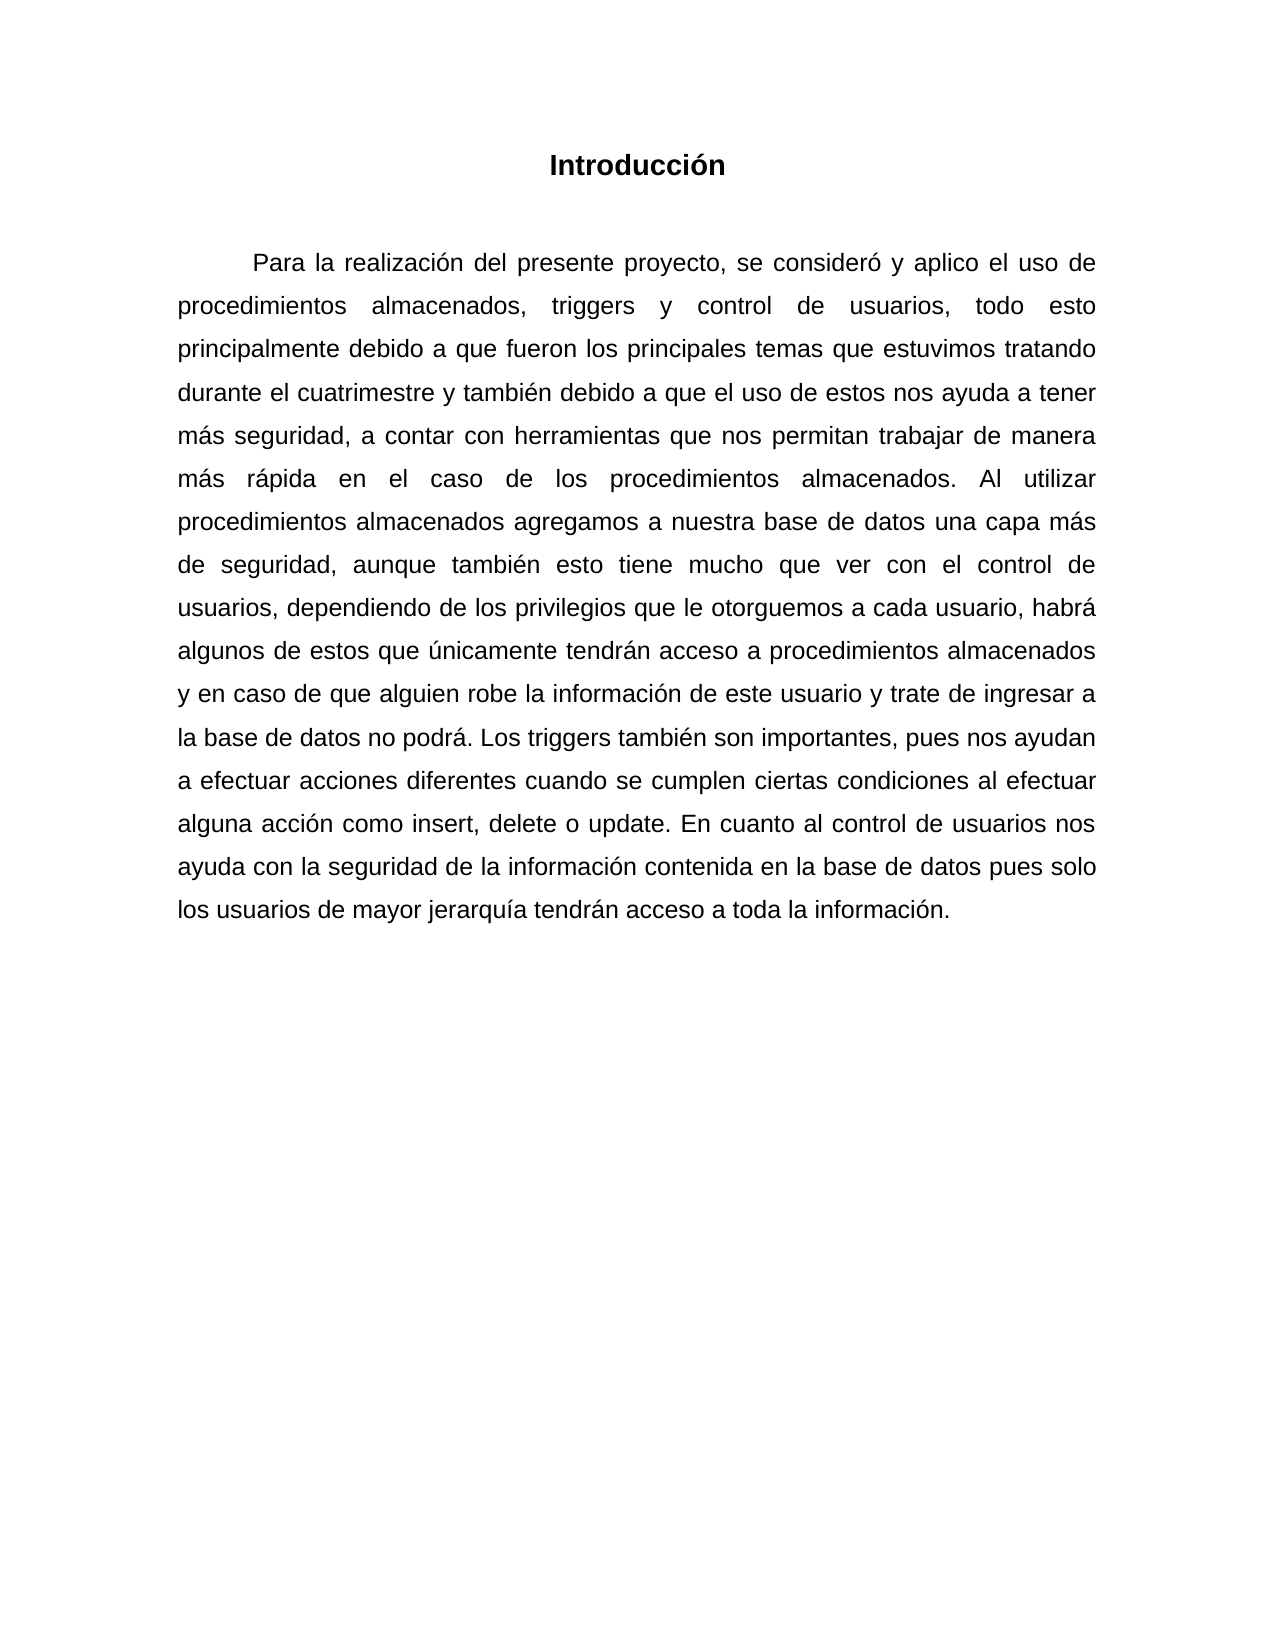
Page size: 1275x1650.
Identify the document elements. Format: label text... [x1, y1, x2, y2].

text Introducción [177, 148, 1098, 181]
text Para la realización del presente proyecto, se consideró y aplico el uso de procedimientos almacenados, triggers y control de usuarios, todo esto principalmente debido a que fueron los principales temas que estuvimos tratando durante el cuatrimestre y también debido a que el uso de estos nos ayuda a tener más seguridad, a contar con herramientas que nos permitan trabajar de manera más rápida en el caso de los procedimientos almacenados. Al utilizar procedimientos almacenados agregamos a nuestra base de datos una capa más de seguridad, aunque también esto tiene mucho que ver con el control de usuarios, dependiendo de los privilegios que le otorguemos a cada usuario, habrá algunos de estos que únicamente tendrán acceso a procedimientos almacenados y en caso de que alguien robe la información de este usuario y trate de ingresar a la base de datos no podrá. Los triggers también son importantes, pues nos ayudan a efectuar acciones diferentes cuando se cumplen ciertas condiciones al efectuar alguna acción como insert, delete o update. En cuanto al control de usuarios nos ayuda con la seguridad de la información contenida en la base de datos pues solo los usuarios de mayor jerarquía tendrán acceso a toda la información. [177, 248, 1098, 924]
